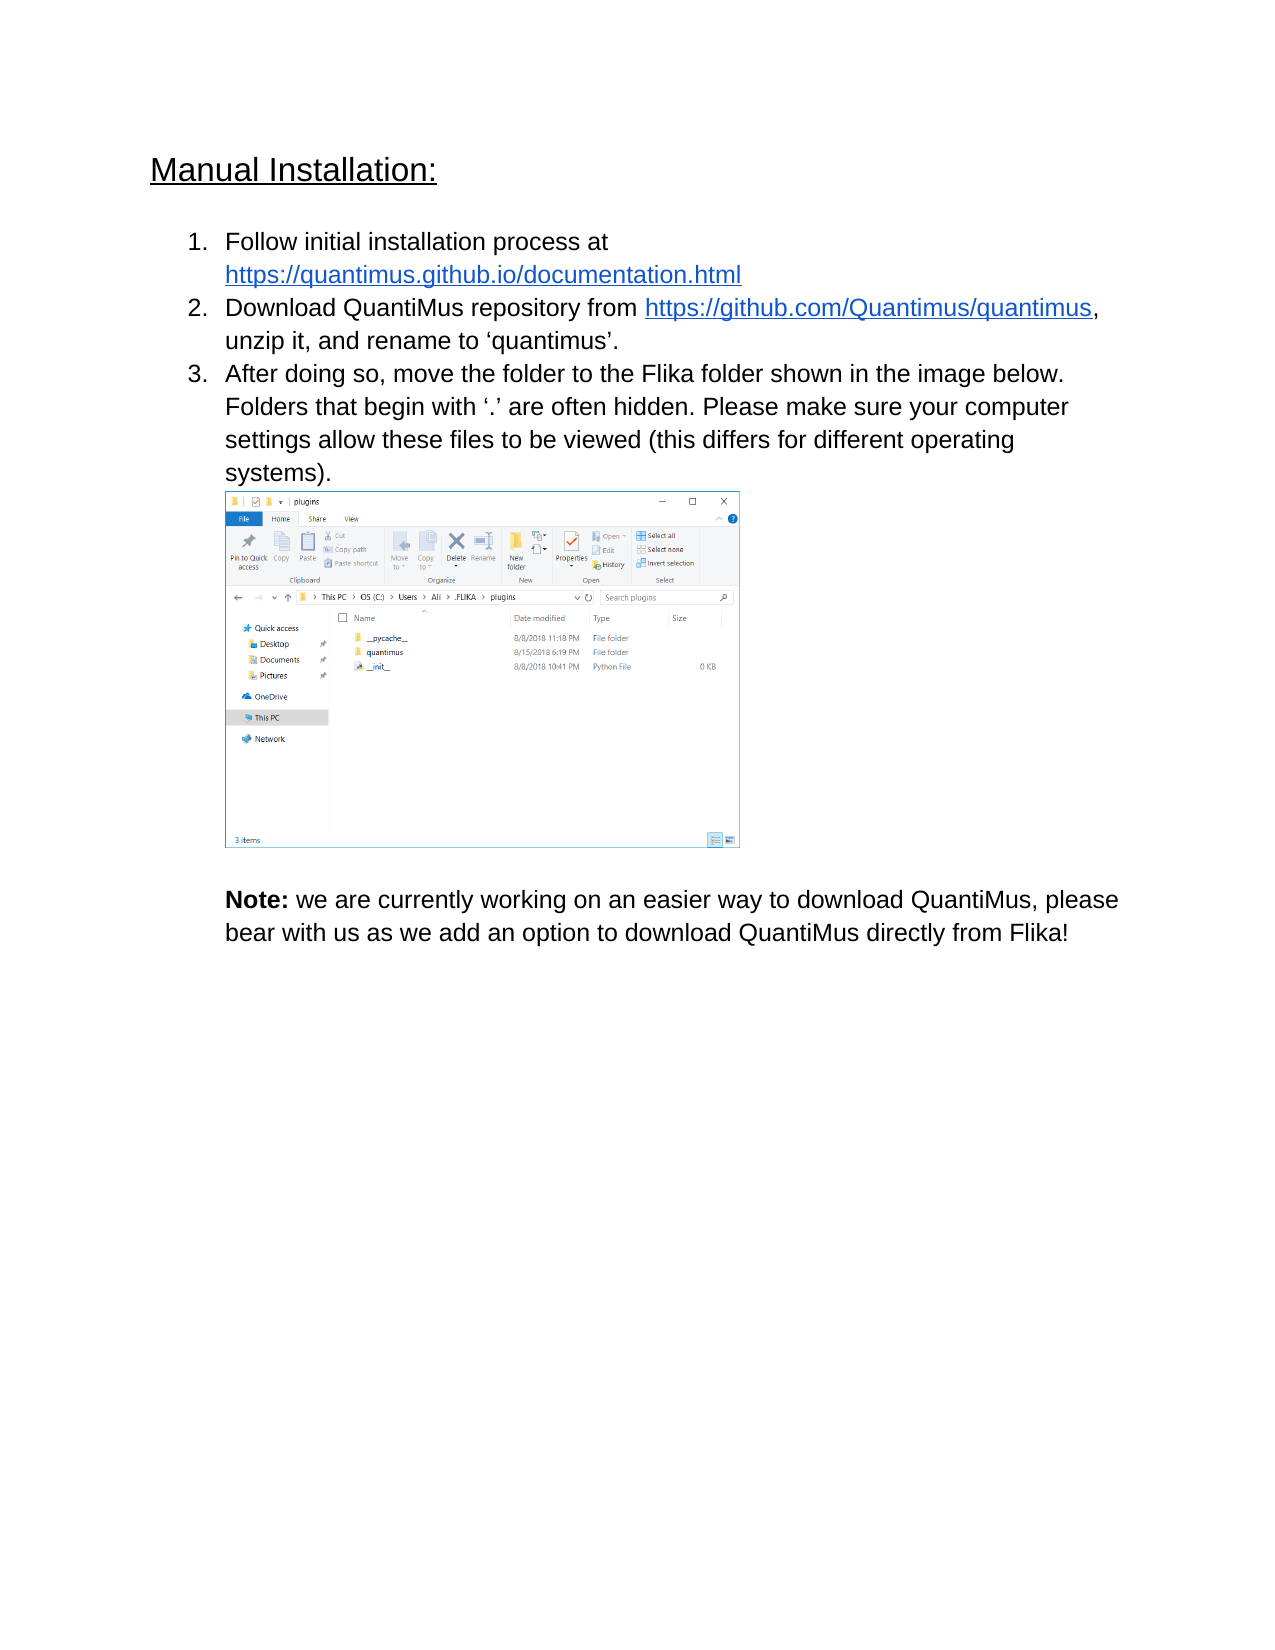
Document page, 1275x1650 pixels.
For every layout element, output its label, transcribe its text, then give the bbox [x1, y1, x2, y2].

text Manual Installation: [150, 150, 1125, 188]
list After doing so, move the folder to the Flika folder shown in the image below. Folders that begin with ‘.’ are often hidden. Please make sure your computer settings allow these files to be viewed (this differs for different operating systems). [187, 359, 1125, 487]
list Download QuantiMus repository from https://github.com/Quantimus/quantimus, unzip it, and rename to ‘quantimus’. [187, 293, 1125, 355]
picture [225, 491, 740, 848]
text Note: we are currently working on an easier way to download QuantiMus, please bear with us as we add an option to download QuantiMus directly from Flika! [225, 885, 1125, 946]
list Follow initial installation process at https://quantimus.github.io/documentation.html [187, 227, 1125, 289]
